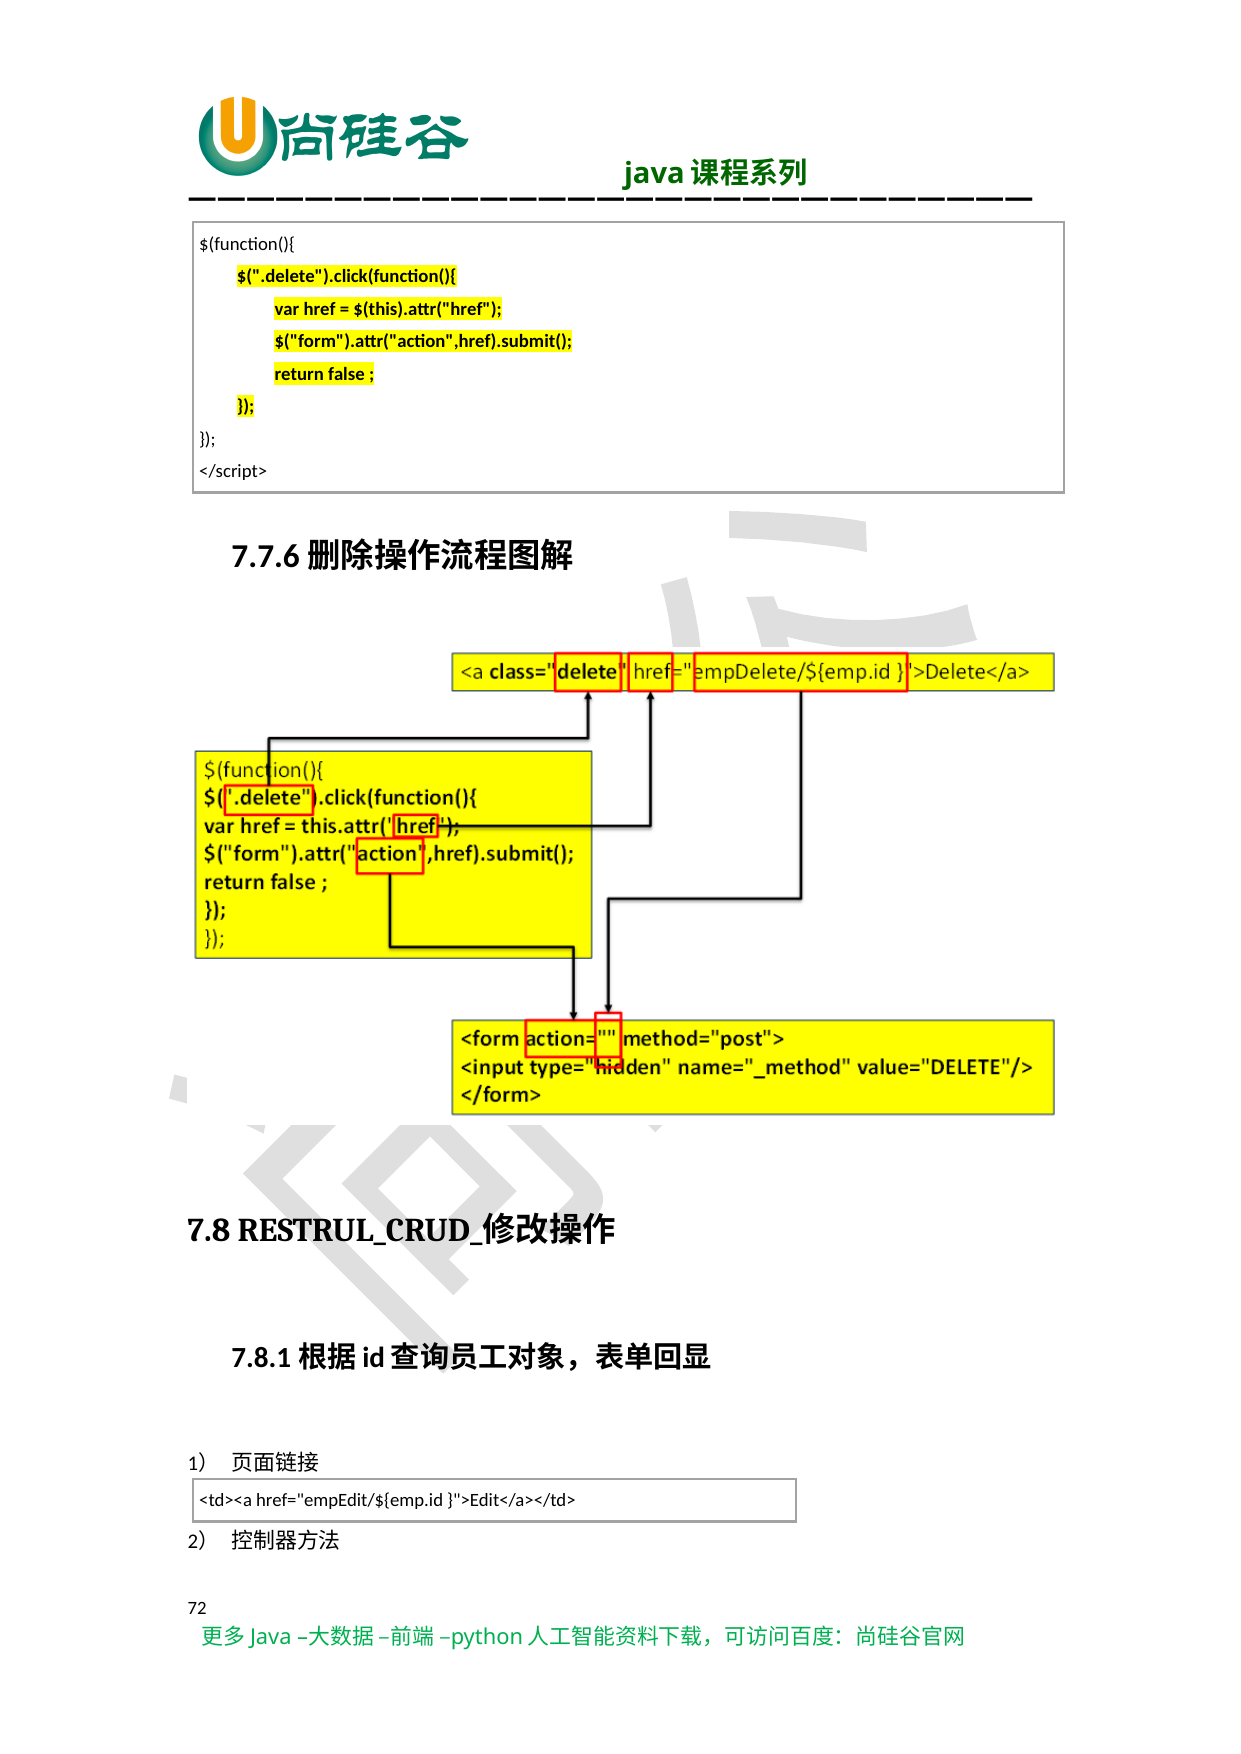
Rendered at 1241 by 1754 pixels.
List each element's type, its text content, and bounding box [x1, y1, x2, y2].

table_header <td><a href="empEdit/${emp.id }">Edit</a></td> [194, 1480, 795, 1520]
list 页面链接 [187, 1445, 1053, 1477]
subtitle 7.8 RESTRUL_CRUD_修改操作 [187, 1195, 1053, 1260]
subtitle 7.7.6 删除操作流程图解 [187, 521, 1053, 586]
picture [187, 647, 1057, 1125]
subtitle 7.8.1 根据id查询员工对象，表单回显 [187, 1322, 1053, 1387]
picture [187, 88, 476, 184]
list 控制器方法 [187, 1522, 1053, 1555]
